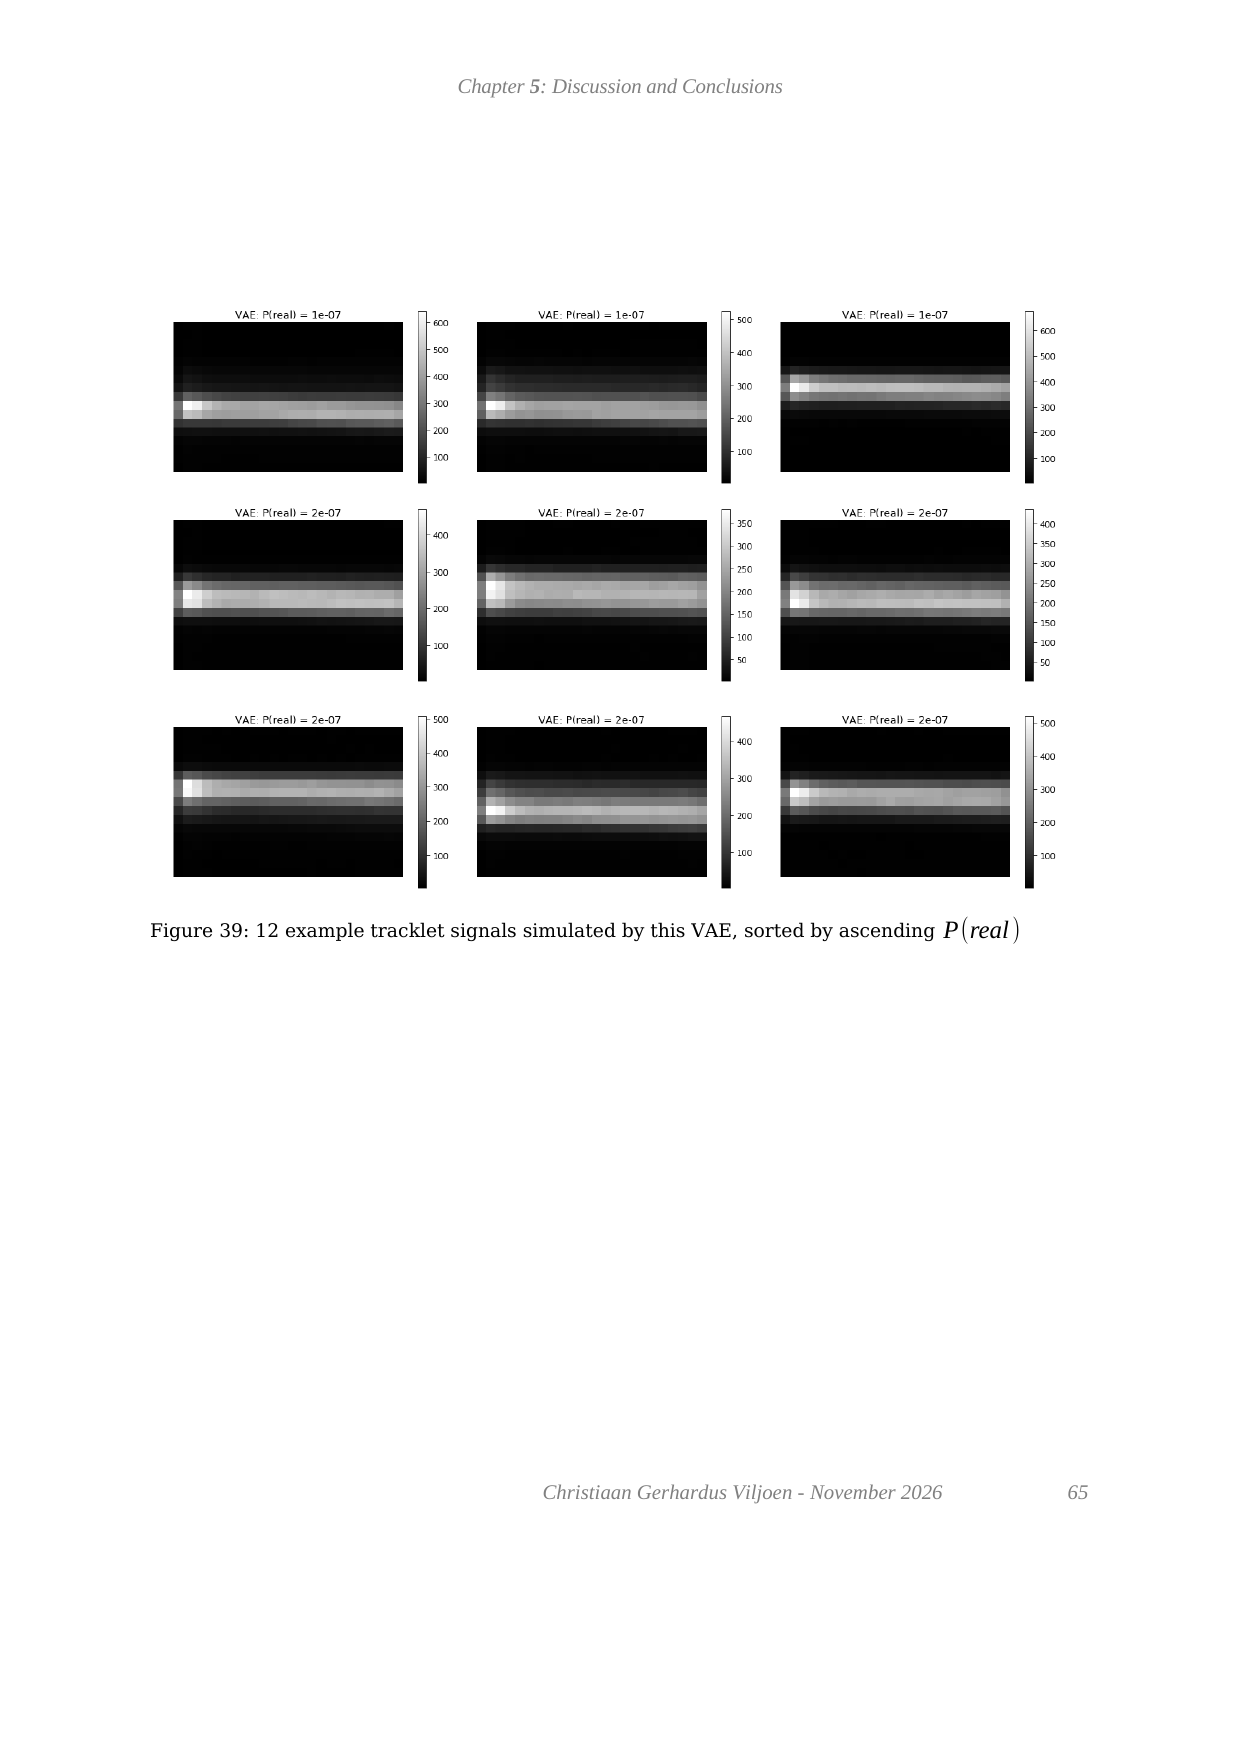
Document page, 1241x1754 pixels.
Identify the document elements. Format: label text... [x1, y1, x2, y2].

text Figure 39: 12 example tracklet signals simulated by this VAE, sorted by ascending [150, 915, 1090, 945]
picture [150, 708, 1061, 896]
picture [150, 303, 1061, 491]
picture [150, 501, 1061, 689]
